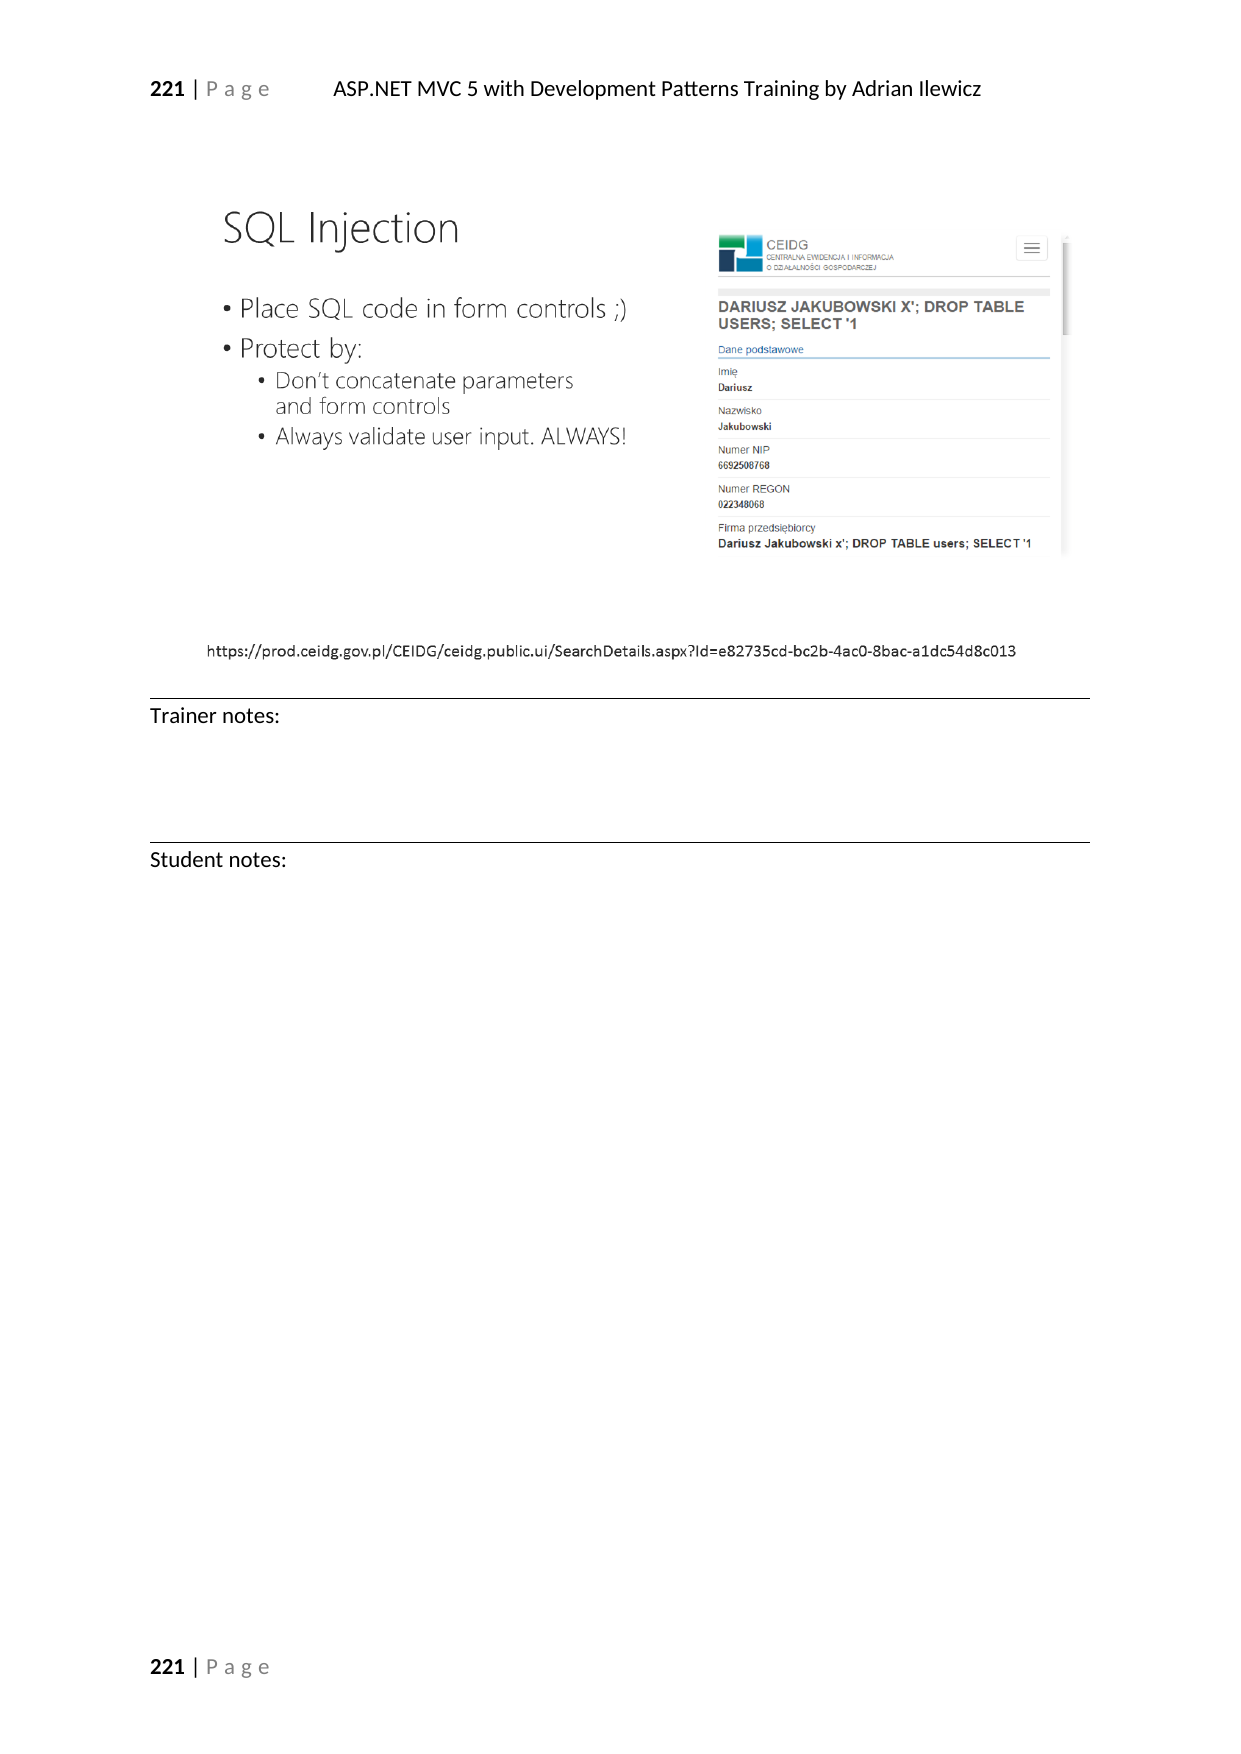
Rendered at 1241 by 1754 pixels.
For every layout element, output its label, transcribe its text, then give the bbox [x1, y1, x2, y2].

picture [150, 149, 1091, 679]
text Student notes: [150, 843, 1090, 873]
text Trainer notes: [150, 699, 1090, 729]
